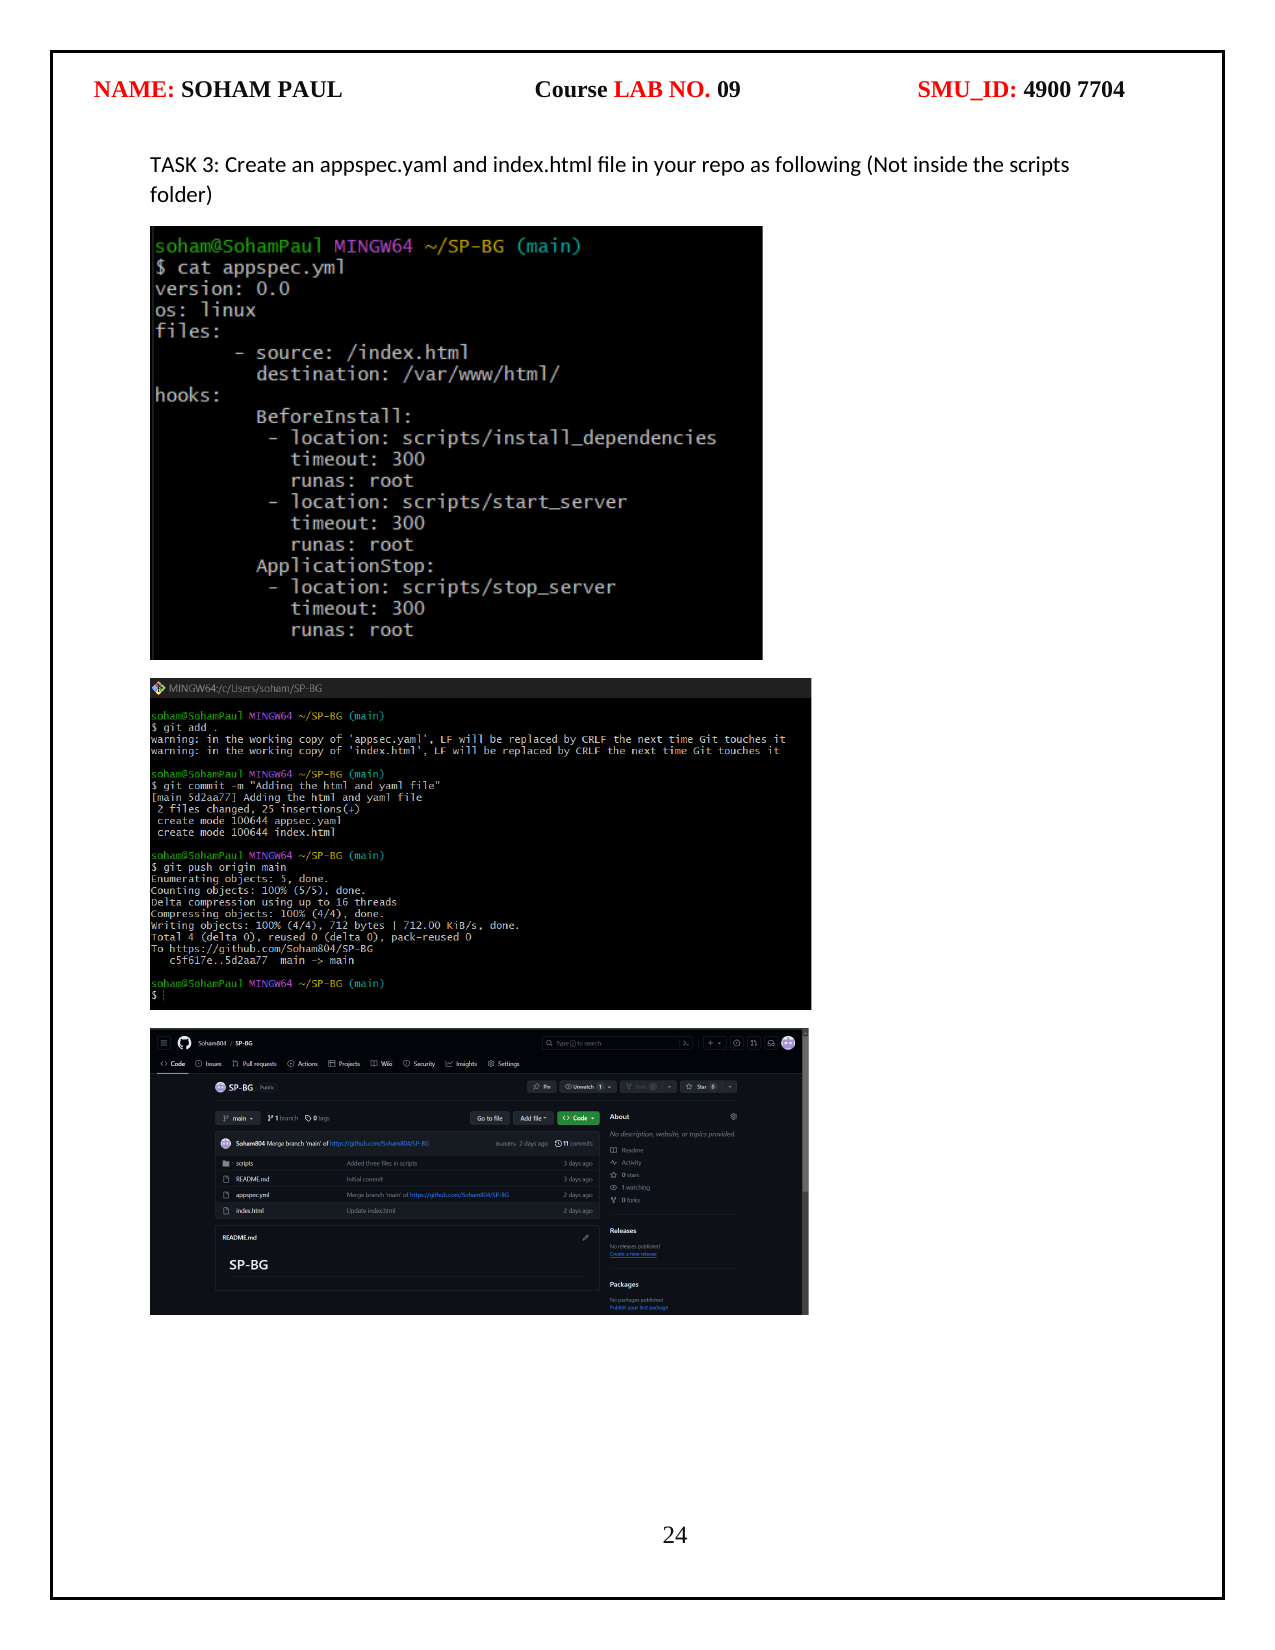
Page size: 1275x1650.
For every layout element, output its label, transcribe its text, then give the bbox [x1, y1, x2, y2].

picture [150, 226, 763, 660]
picture [150, 1028, 809, 1315]
text TASK 3: Create an appspec.yaml and index.html file in your repo as following (Not inside the scripts folder) [150, 150, 1125, 208]
picture [150, 678, 812, 1010]
